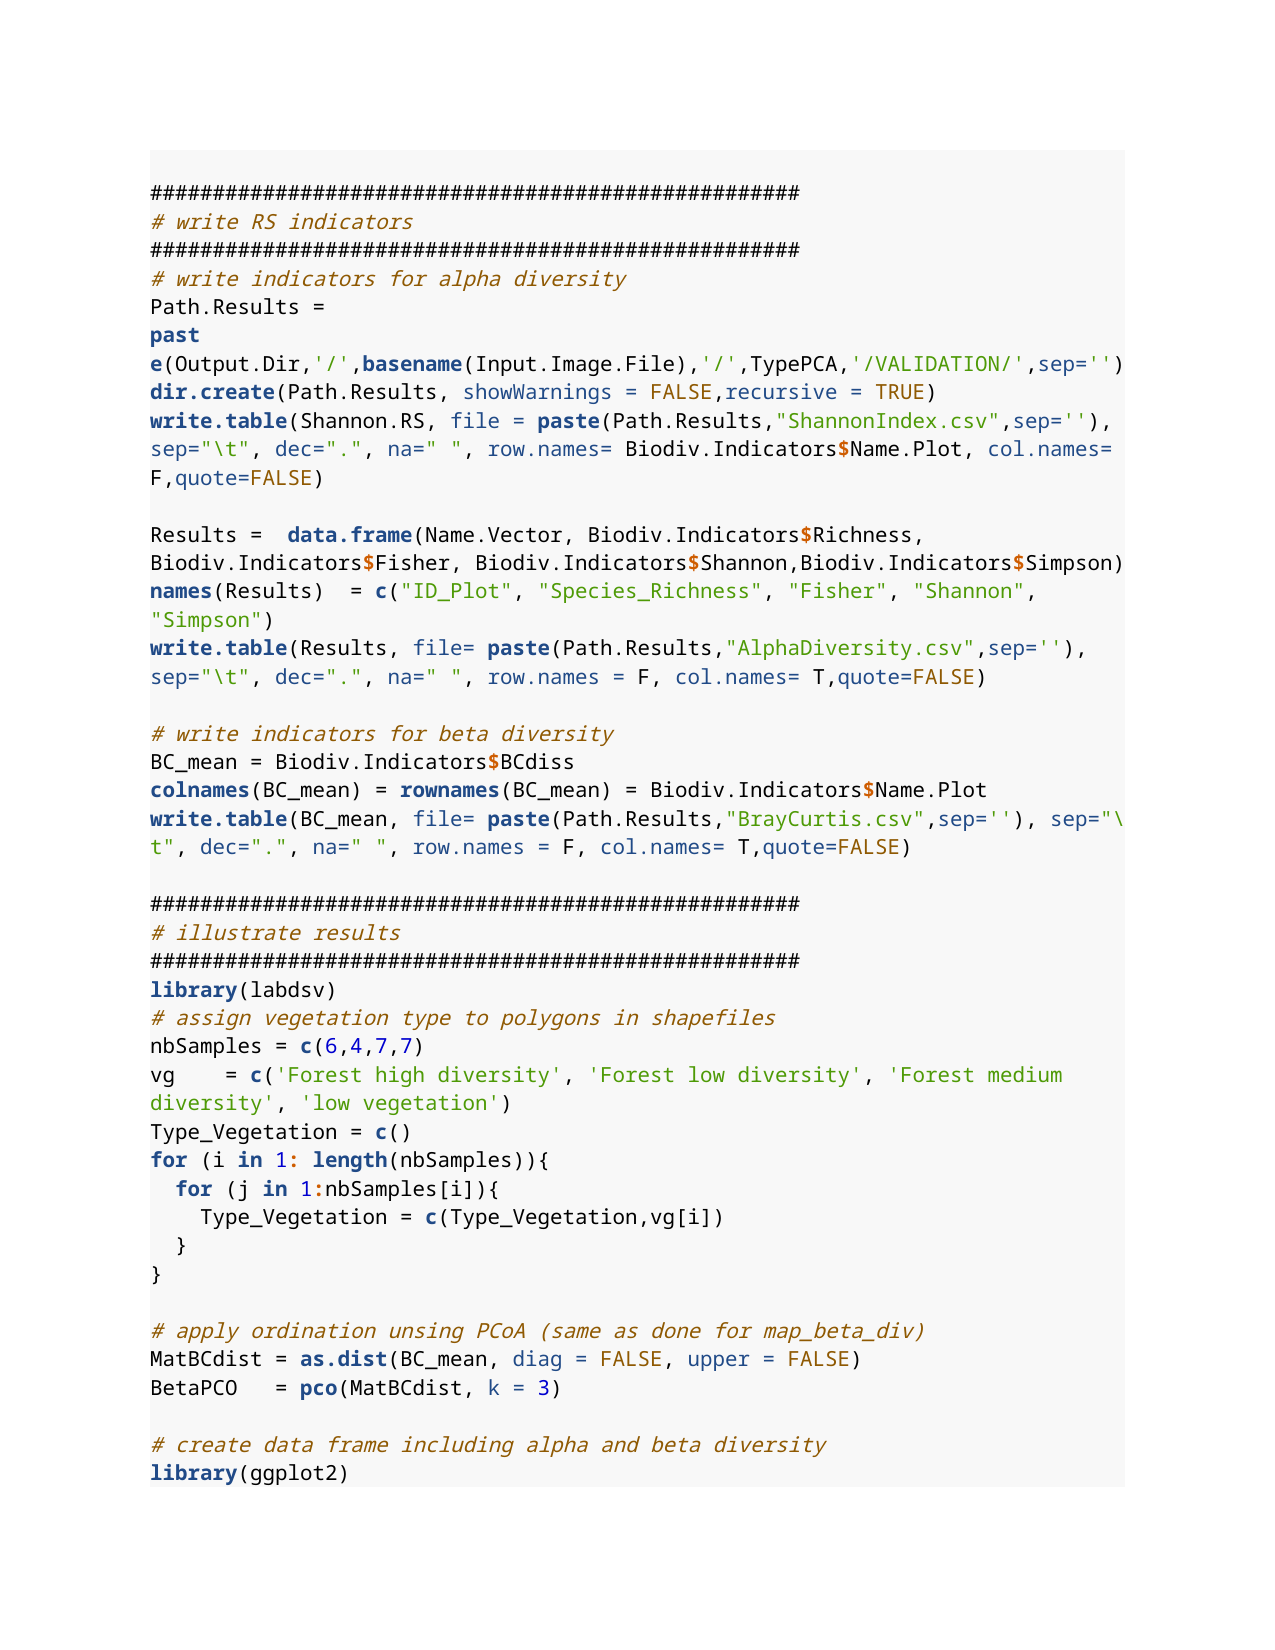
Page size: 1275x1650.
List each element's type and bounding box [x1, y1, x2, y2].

text [150, 548, 1125, 1487]
text [150, 150, 1125, 577]
